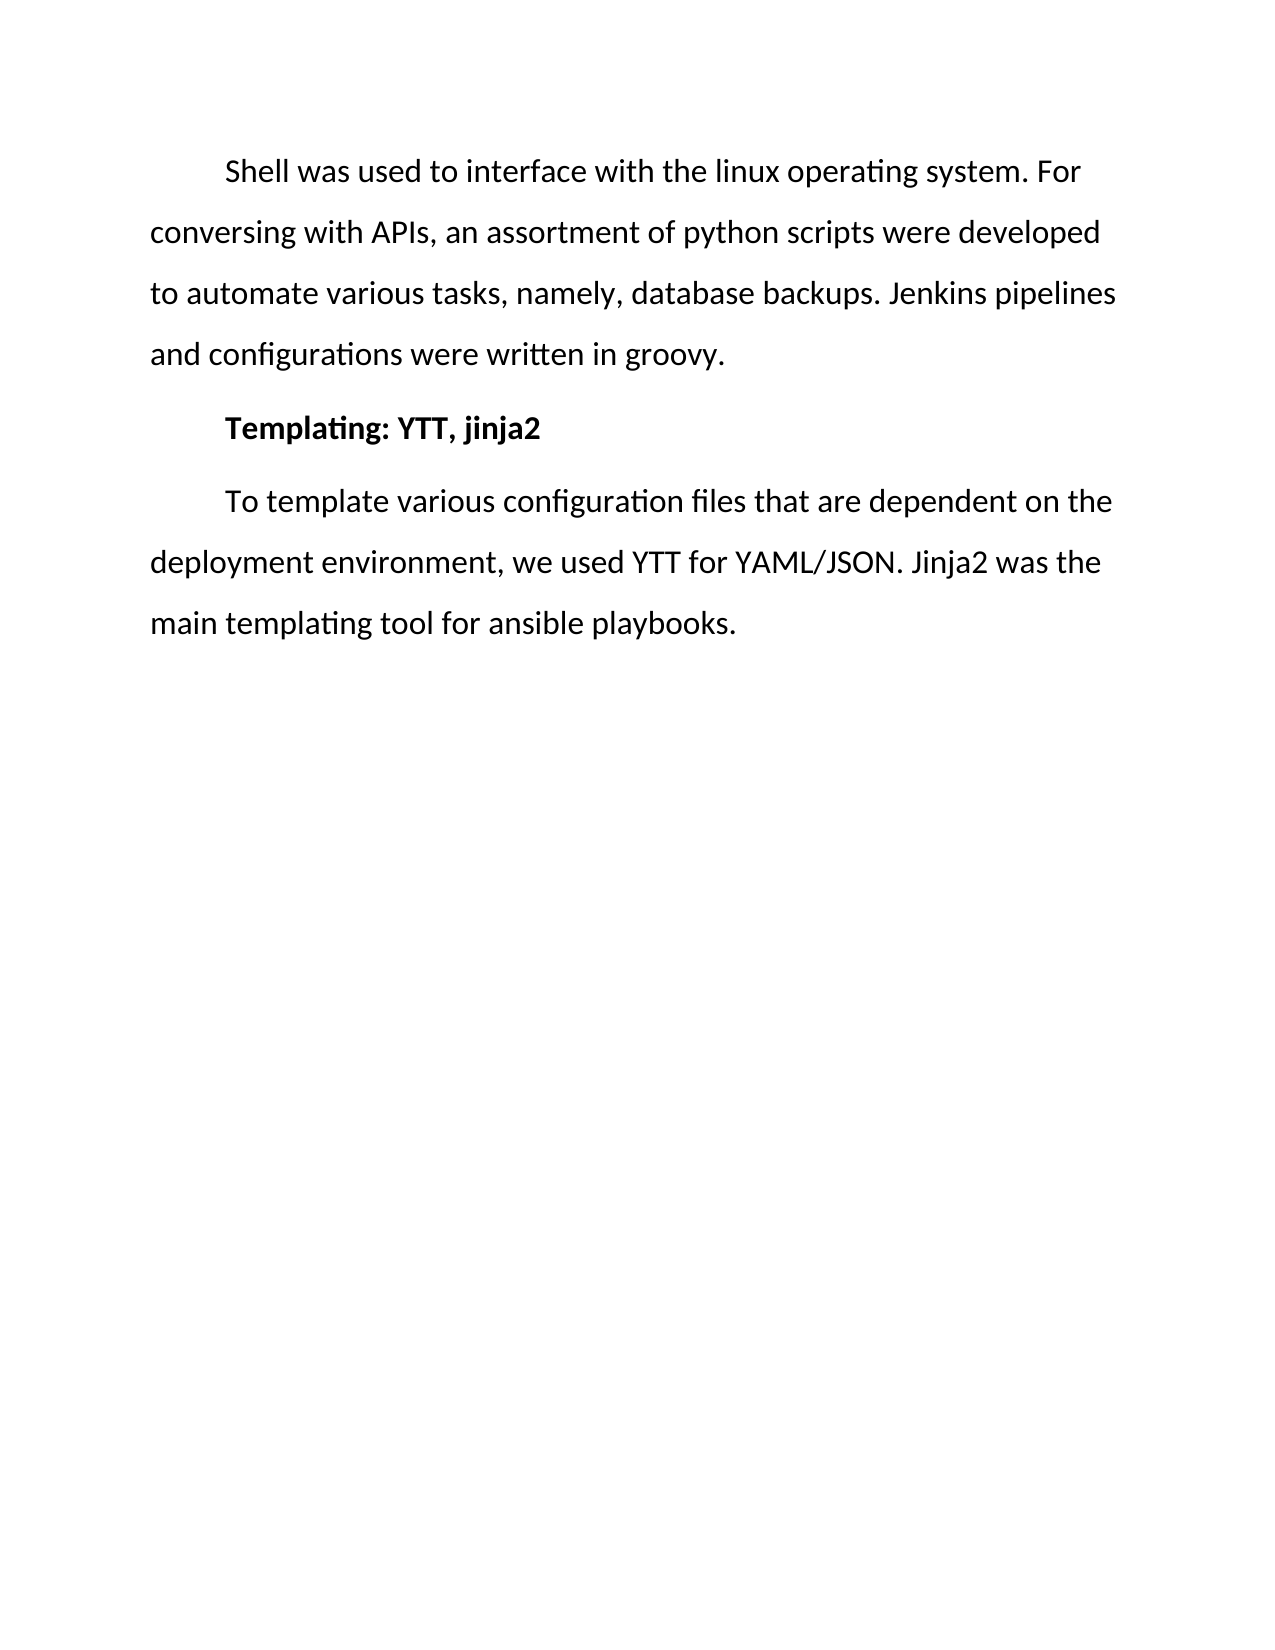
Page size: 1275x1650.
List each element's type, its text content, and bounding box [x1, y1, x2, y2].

text To template various configuration files that are dependent on the deployment environment, we used YTT for YAML/JSON. Jinja2 was the main templating tool for ansible playbooks. [150, 480, 1125, 643]
text Templating: YTT, jinja2 [150, 407, 1125, 447]
text Shell was used to interface with the linux operating system. For conversing with APIs, an assortment of python scripts were developed to automate various tasks, namely, database backups. Jenkins pipelines and configurations were written in groovy. [150, 150, 1125, 374]
